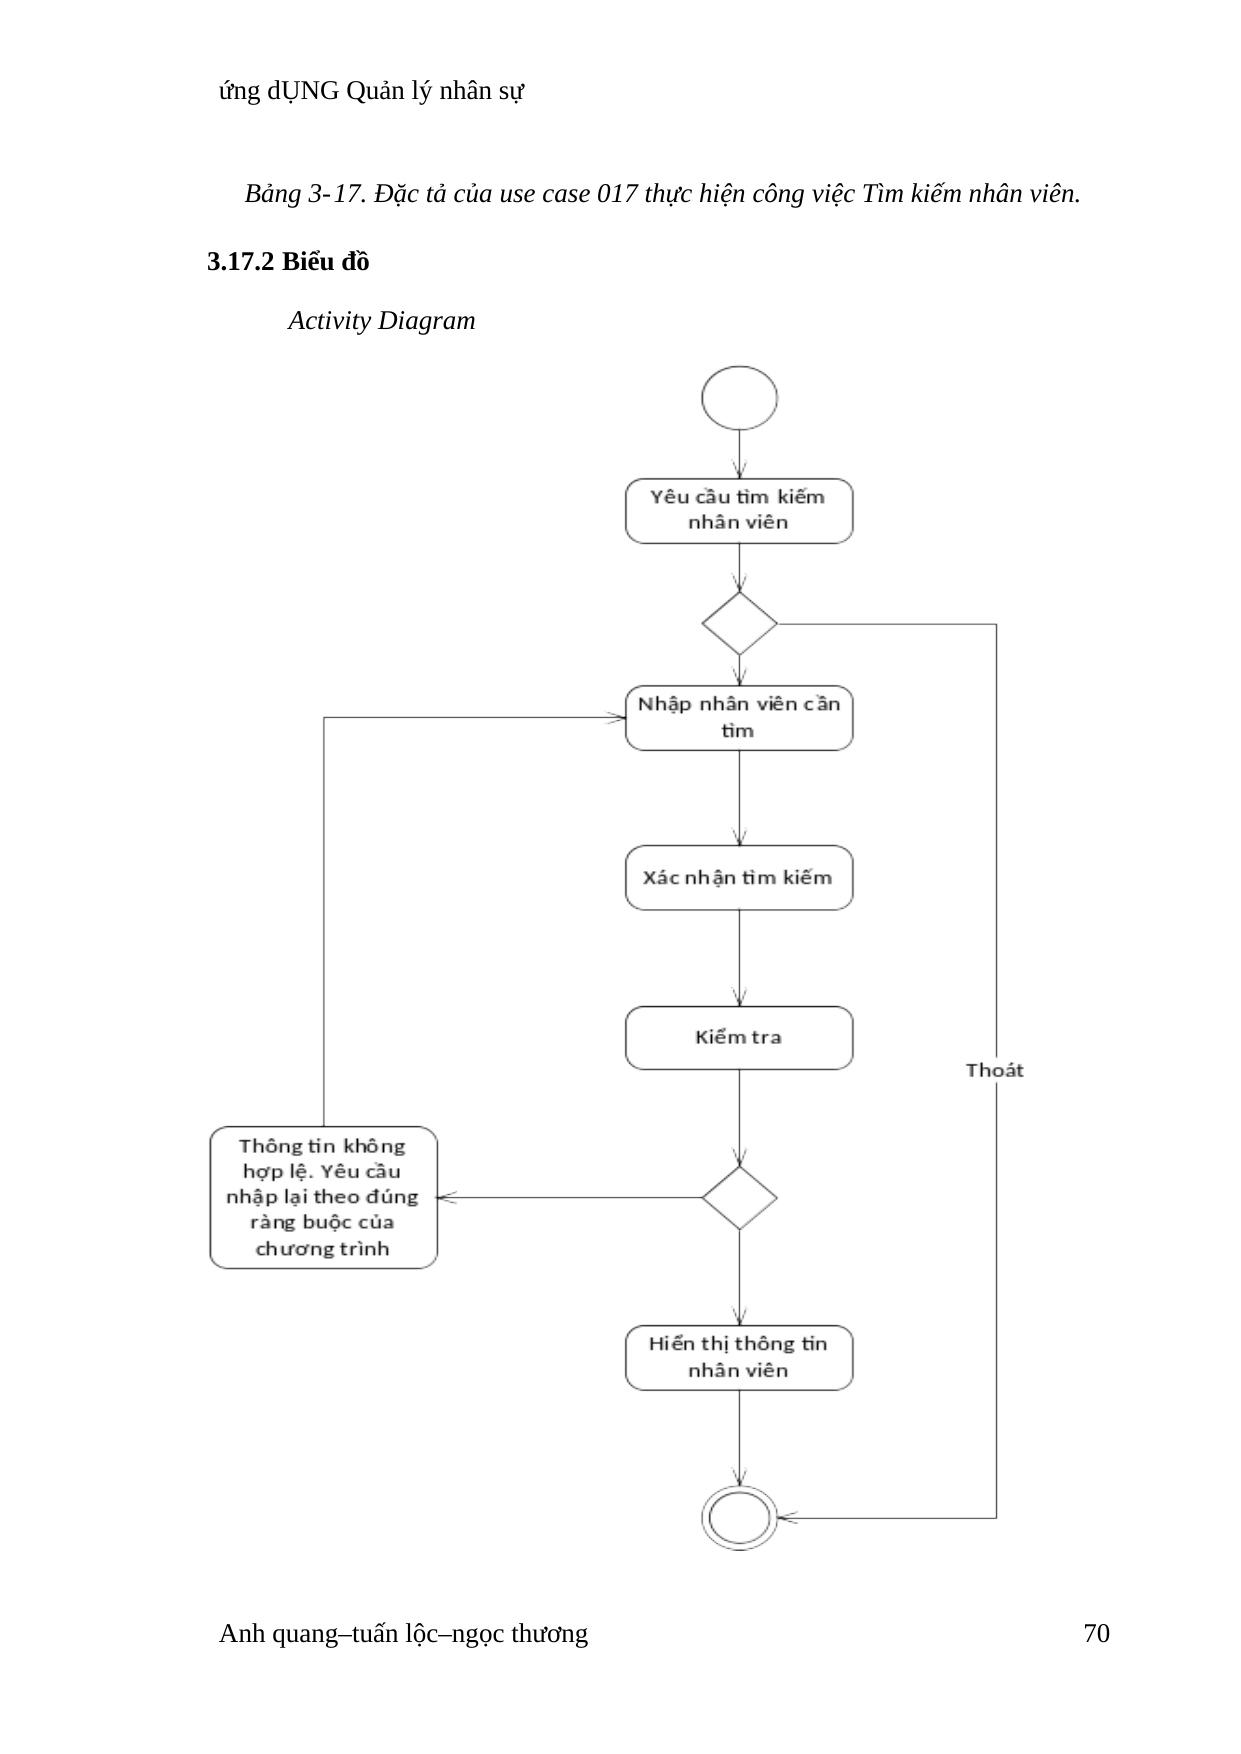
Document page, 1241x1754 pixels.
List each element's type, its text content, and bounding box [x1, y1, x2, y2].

subtitle Biểu đồ [207, 245, 1122, 276]
text Activity Diagram [282, 304, 1122, 335]
text Bảng 3-17. Đặc tả của use case 017 thực hiện công việc Tìm kiếm nhân viên. [207, 177, 1122, 208]
